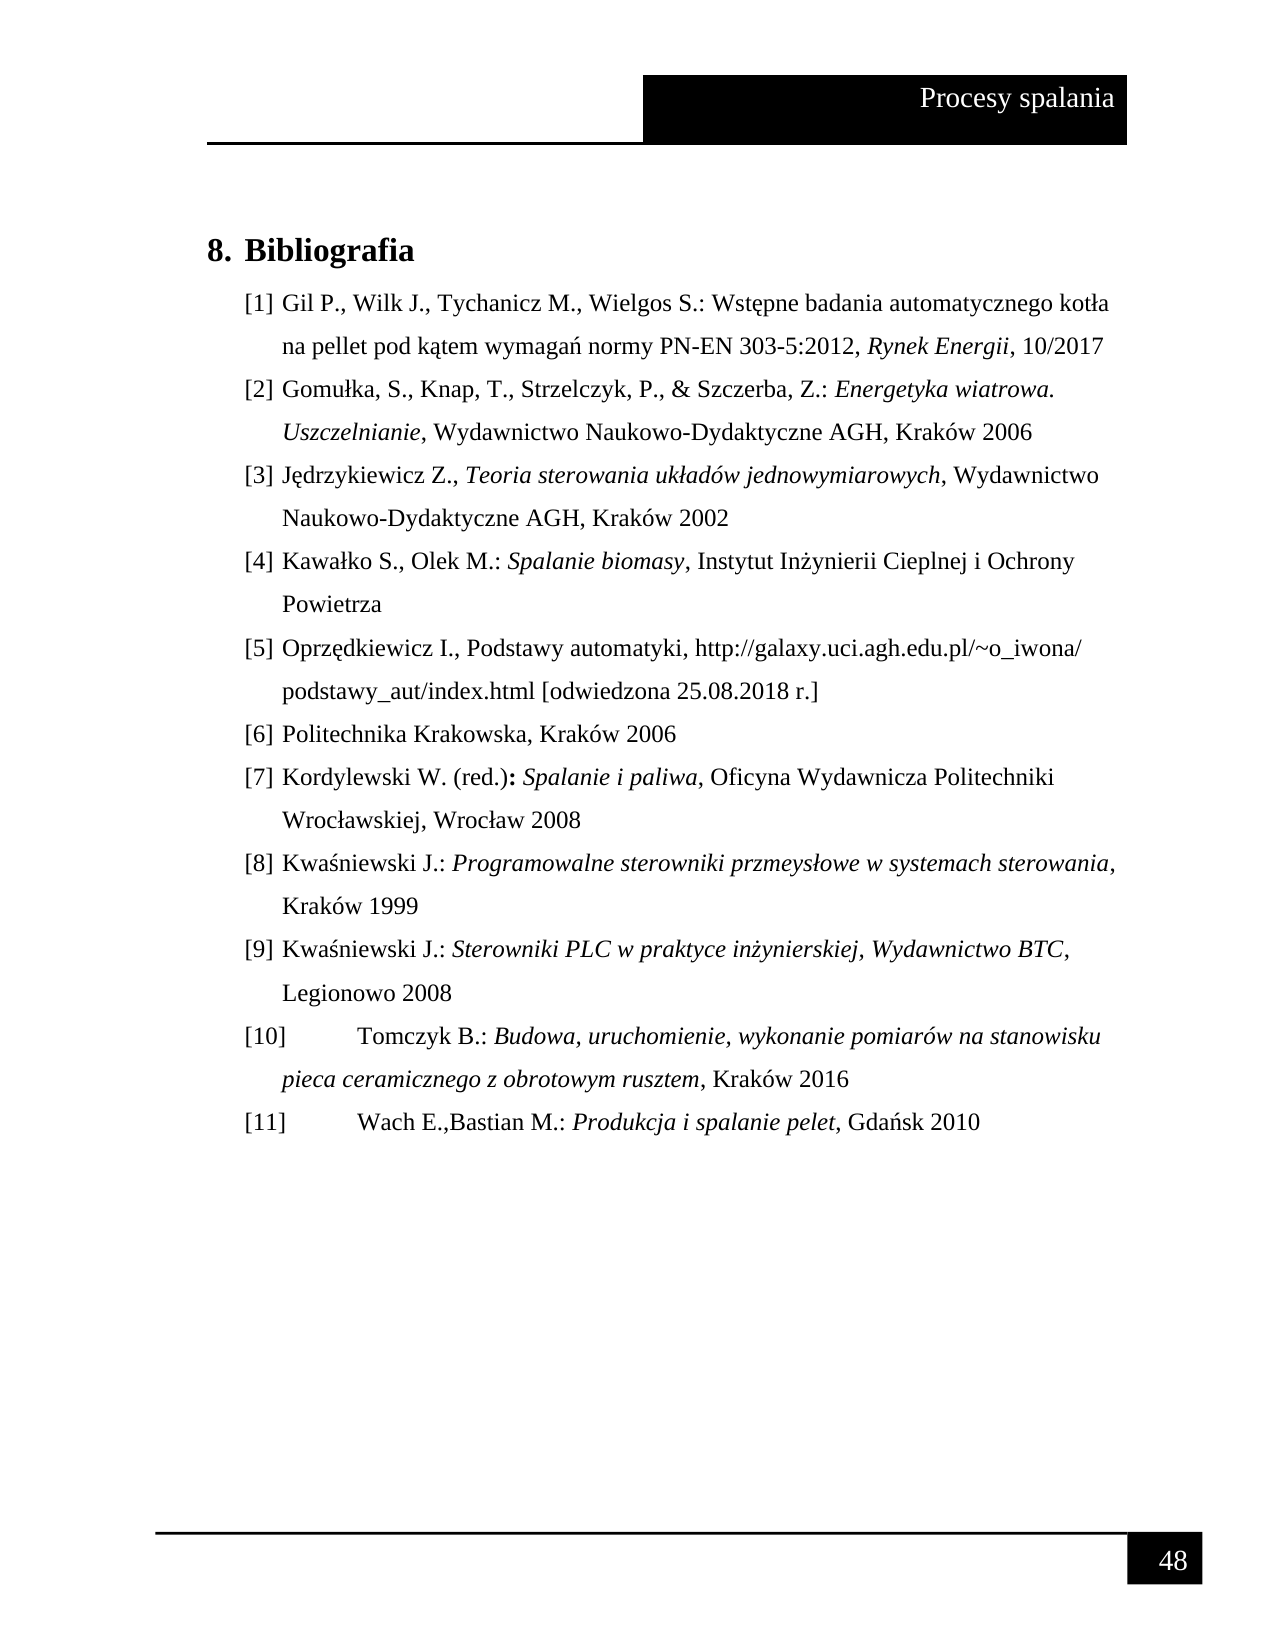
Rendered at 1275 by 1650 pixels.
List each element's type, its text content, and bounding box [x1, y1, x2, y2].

list Kwaśniewski J.: Sterowniki PLC w praktyce inżynierskiej, Wydawnictwo BTC, Legionowo 2008 [244, 934, 1127, 1006]
list Kordylewski W. (red.): Spalanie i paliwa, Oficyna Wydawnicza Politechniki Wrocławskiej, Wrocław 2008 [244, 762, 1127, 834]
subtitle Bibliografia [207, 230, 1127, 268]
list Gil P., Wilk J., Tychanicz M., Wielgos S.: Wstępne badania automatycznego kotła na pellet pod kątem wymagań normy PN-EN 303-5:2012, Rynek Energii, 10/2017 [244, 288, 1127, 359]
list Wach E.,Bastian M.: Produkcja i spalanie pelet, Gdańsk 2010 [244, 1107, 1127, 1136]
list Jędrzykiewicz Z., Teoria sterowania układów jednowymiarowych, Wydawnictwo Naukowo-Dydaktyczne AGH, Kraków 2002 [244, 460, 1127, 532]
list Kwaśniewski J.: Programowalne sterowniki przmeysłowe w systemach sterowania, Kraków 1999 [244, 848, 1127, 920]
list Kawałko S., Olek M.: Spalanie biomasy, Instytut Inżynierii Cieplnej i Ochrony Powietrza [244, 546, 1127, 618]
list Gomułka, S., Knap, T., Strzelczyk, P., & Szczerba, Z.: Energetyka wiatrowa. Uszczelnianie, Wydawnictwo Naukowo-Dydaktyczne AGH, Kraków 2006 [244, 374, 1127, 446]
list Politechnika Krakowska, Kraków 2006 [244, 719, 1127, 748]
list Tomczyk B.: Budowa, uruchomienie, wykonanie pomiarów na stanowisku pieca ceramicznego z obrotowym rusztem, Kraków 2016 [244, 1021, 1127, 1093]
list Oprzędkiewicz I., Podstawy automatyki, http://galaxy.uci.agh.edu.pl/~o_iwona/ podstawy_aut/index.html [odwiedzona 25.08.2018 r.] [244, 633, 1127, 704]
